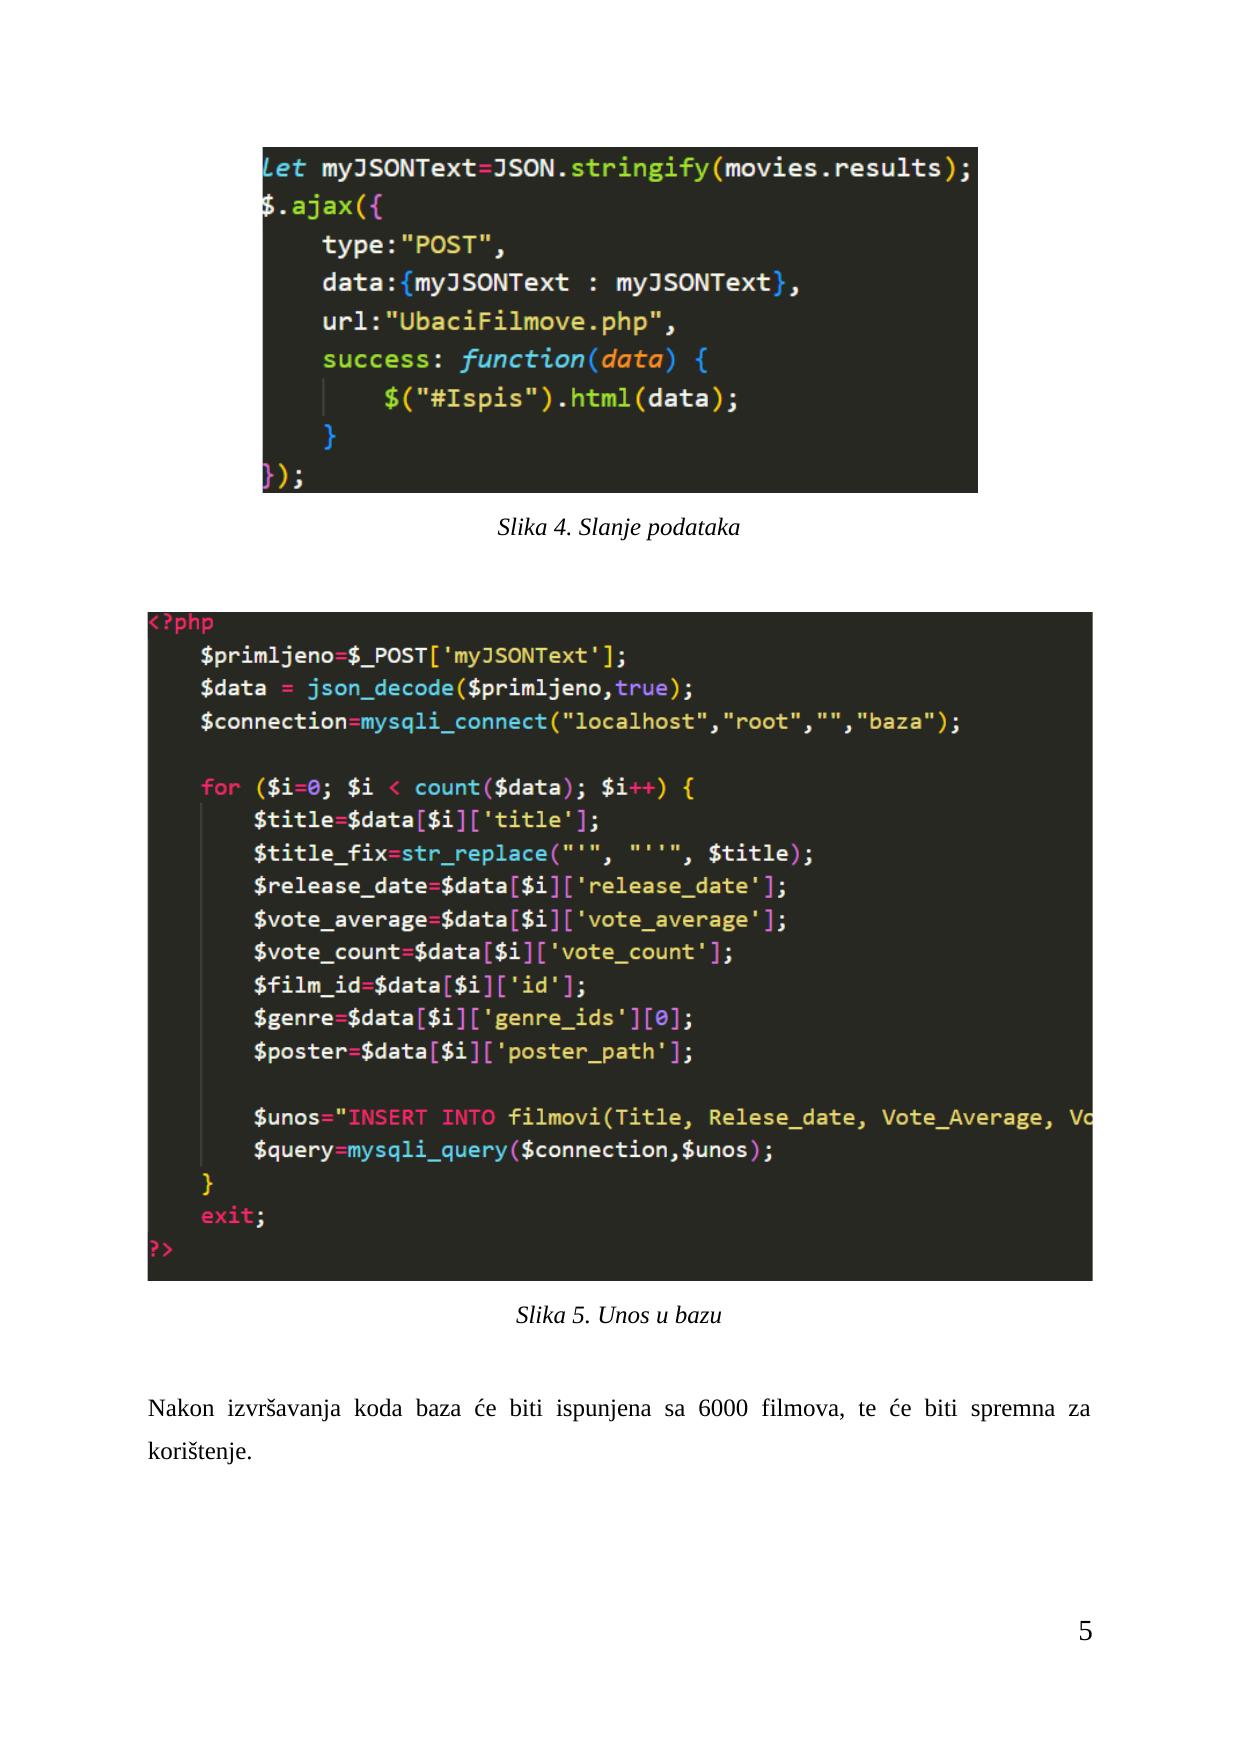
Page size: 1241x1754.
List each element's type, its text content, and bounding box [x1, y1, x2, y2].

picture [147, 612, 1093, 1281]
text Slika 4. Slanje podataka [148, 512, 1093, 541]
text Nakon izvršavanja koda baza će biti ispunjena sa 6000 filmova, te će biti spremna za korištenje. [148, 1393, 1093, 1465]
picture [262, 147, 978, 493]
text Slika 5. Unos u bazu [148, 1301, 1093, 1329]
